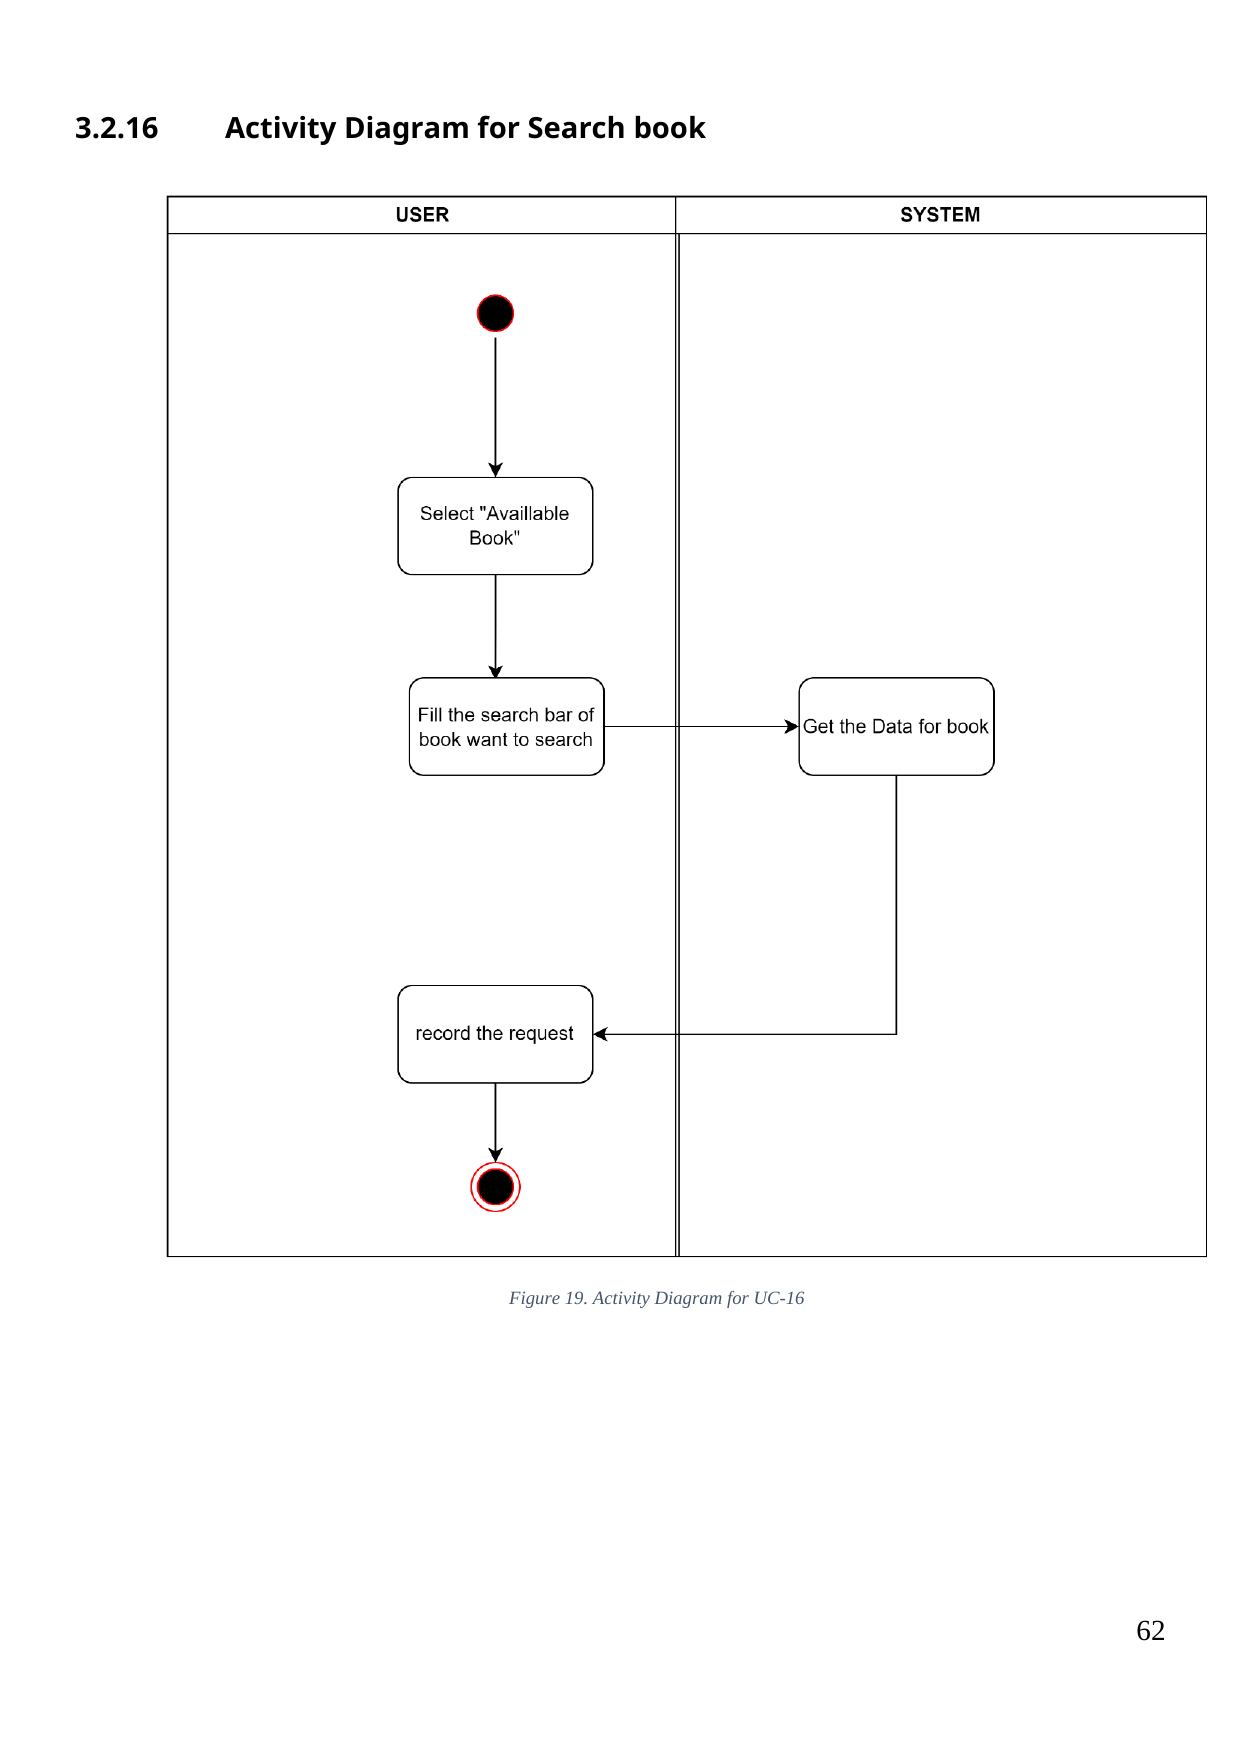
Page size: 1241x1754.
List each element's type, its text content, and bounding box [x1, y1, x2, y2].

picture [150, 179, 1225, 1275]
subtitle Activity Diagram for Search book [75, 107, 1165, 147]
